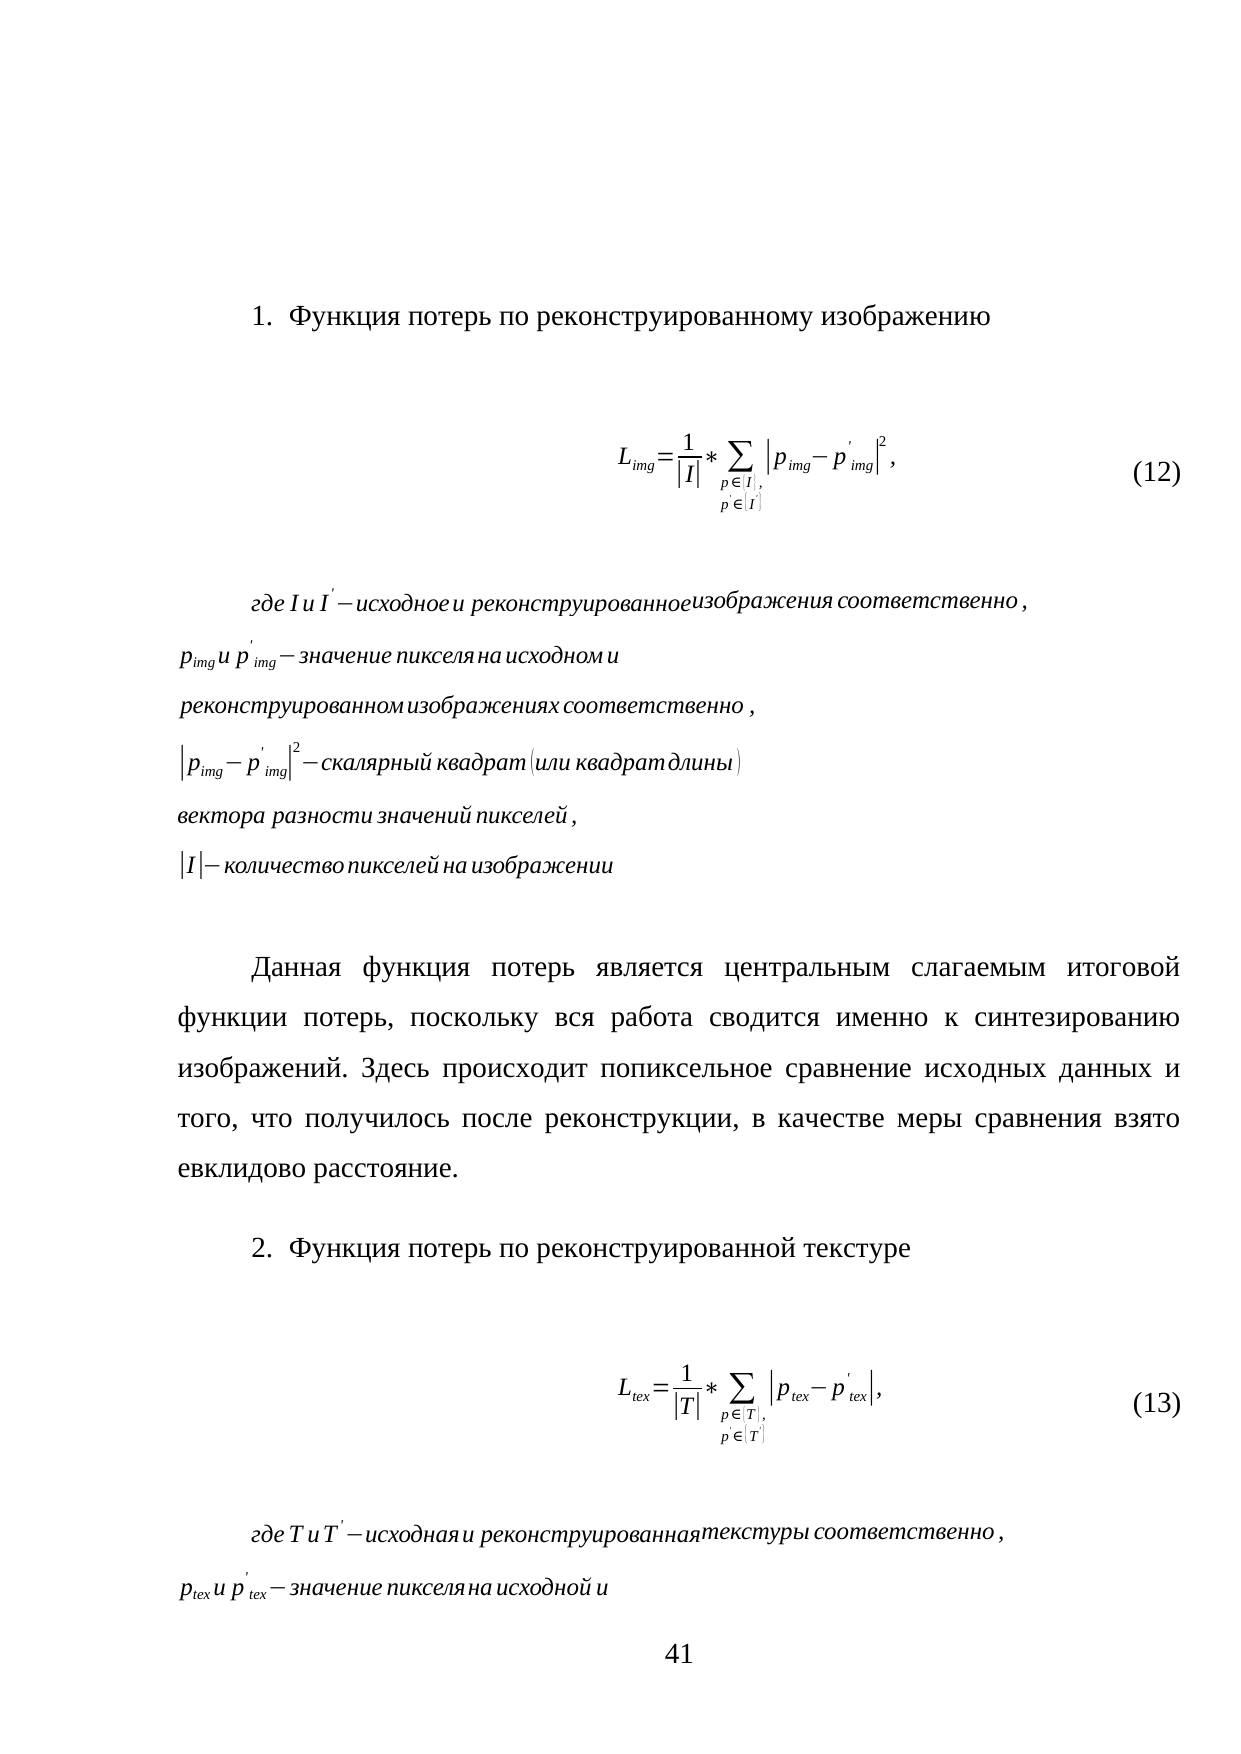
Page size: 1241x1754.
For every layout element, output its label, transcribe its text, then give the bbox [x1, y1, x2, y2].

list Функция потерь по реконструированной текстуре [251, 1230, 1181, 1263]
text (13) [177, 1360, 1181, 1445]
text (12) [177, 428, 1181, 513]
list Функция потерь по реконструированному изображению [251, 298, 1181, 332]
text Данная функция потерь является центральным слагаемым итоговой функции потерь, поскольку вся работа сводится именно к синтезированию изображений. Здесь происходит попиксельное сравнение исходных данных и того, что получилось после реконструкции, в качестве меры сравнения взято евклидово расстояние. [177, 949, 1181, 1184]
